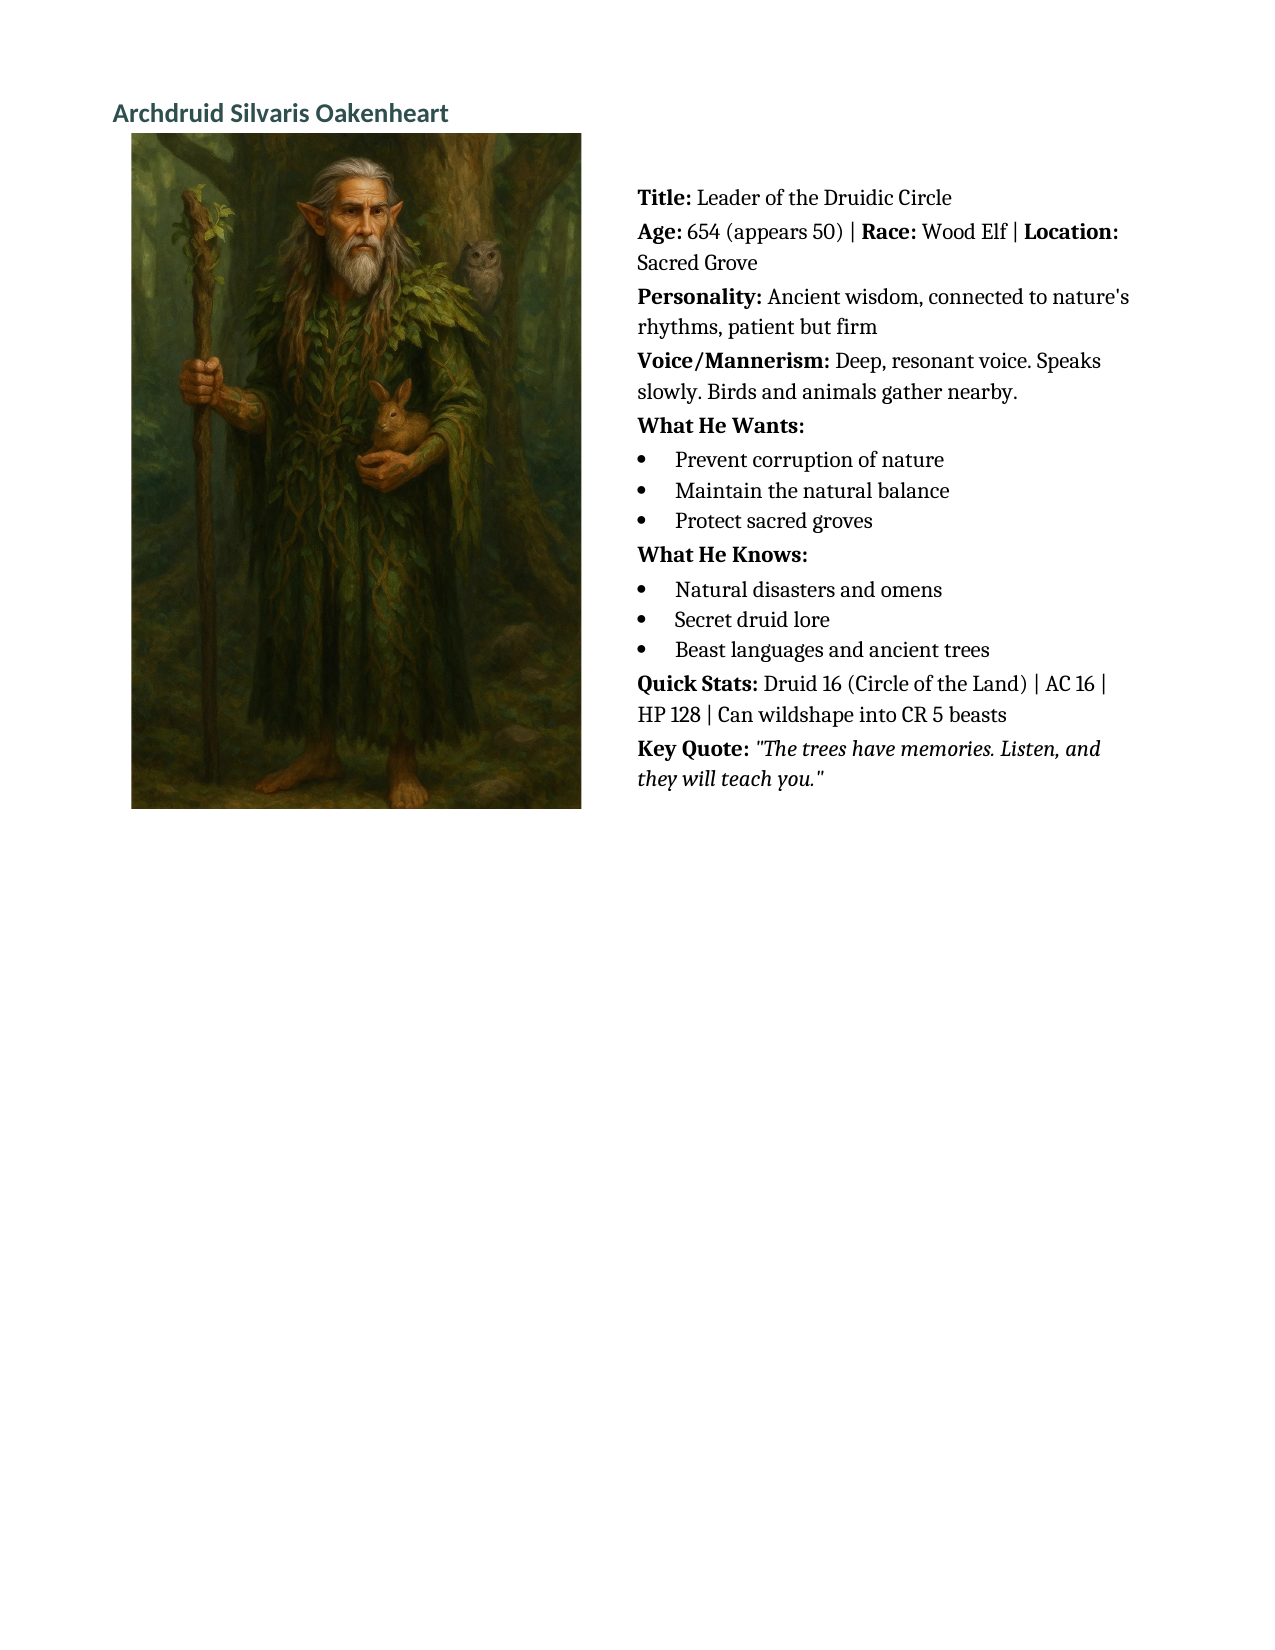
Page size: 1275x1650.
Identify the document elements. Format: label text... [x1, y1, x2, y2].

picture [131, 133, 582, 809]
table_header [101, 134, 626, 833]
table_header Title: Leader of the Druidic Circle Age: 654 (appears 50) | Race: Wood Elf | Location: Sacred Grove Personality: Ancient wisdom, connected to nature's rhythms, patient but firm Voice/Mannerism: Deep, resonant voice. Speaks slowly. Birds and animals gather nearby. What He Wants: Prevent corruption of nature Maintain the natural balance Protect sacred groves What He Knows: Natural disasters and omens Secret druid lore Beast languages and ancient trees Quick Stats: Druid 16 (Circle of the Land) | AC 16 | HP 128 | Can wildshape into CR 5 beasts Key Quote: "The trees have memories. Listen, and they will teach you." [626, 134, 1151, 833]
subtitle Archdruid Silvaris Oakenheart [112, 96, 1162, 129]
